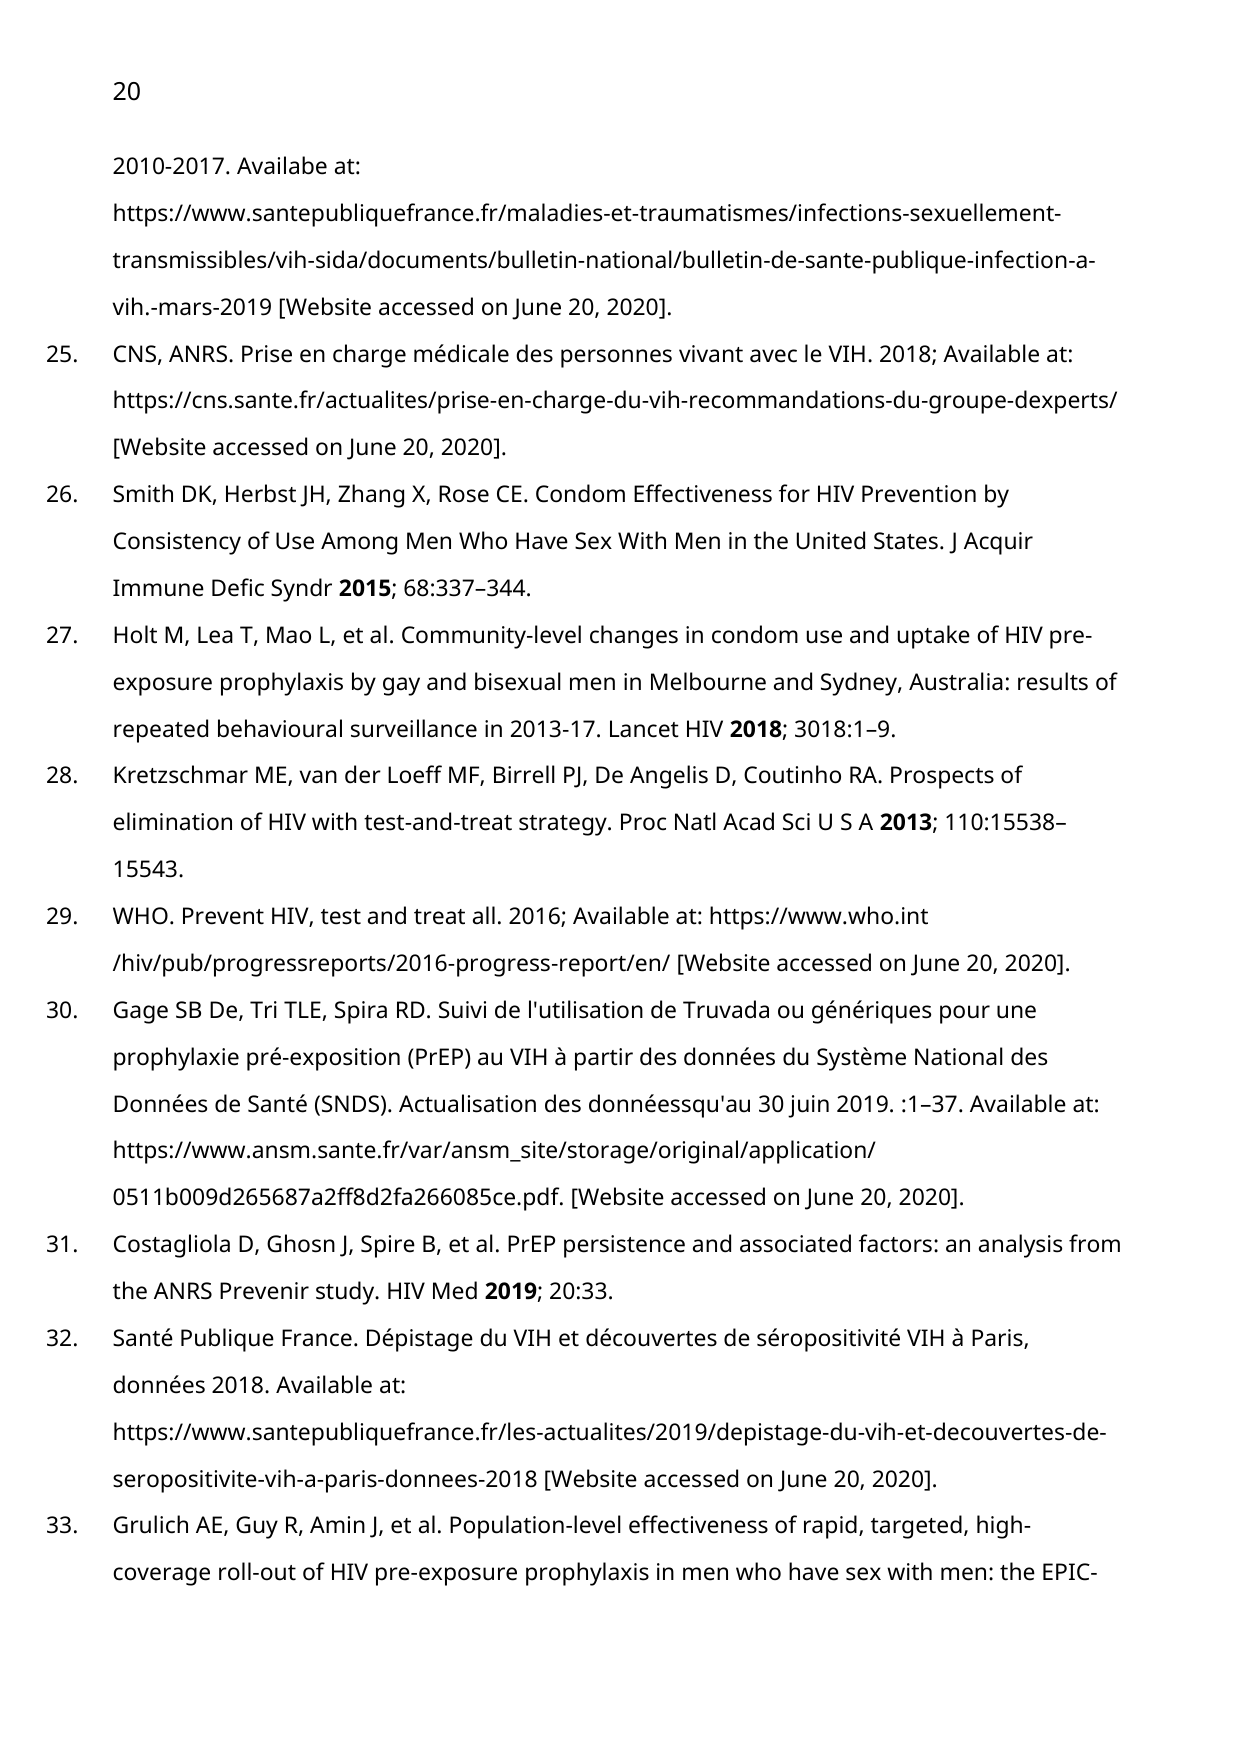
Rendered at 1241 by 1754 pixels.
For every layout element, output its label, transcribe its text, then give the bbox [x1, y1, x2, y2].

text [46, 150, 1128, 322]
text 27. Holt M, Lea T, Mao L, et al. Community-level changes in condom use and uptake of HIV pre-exposure prophylaxis by gay and bisexual men in Melbourne and Sydney, Australia: results of repeated behavioural surveillance in 2013-17. Lancet HIV 2018; 3018:1–9. [46, 619, 1128, 744]
text 32. Santé Publique France. Dépistage du VIH et découvertes de séropositivité VIH à Paris, données 2018. Available at: https://www.santepubliquefrance.fr/les-actualites/2019/depistage-du-vih-et-decouvertes-de-seropositivite-vih-a-paris-donnees-2018 [Website accessed on June 20, 2020]. [46, 1322, 1128, 1494]
text 25. CNS, ANRS. Prise en charge médicale des personnes vivant avec le VIH. 2018; Available at: https://cns.sante.fr/actualites/prise-en-charge-du-vih-recommandations-du-groupe-dexperts/ [Website accessed on June 20, 2020]. [46, 337, 1128, 462]
text 31. Costagliola D, Ghosn J, Spire B, et al. PrEP persistence and associated factors: an analysis from the ANRS Prevenir study. HIV Med 2019; 20:33. [46, 1228, 1128, 1306]
text 26. Smith DK, Herbst JH, Zhang X, Rose CE. Condom Effectiveness for HIV Prevention by Consistency of Use Among Men Who Have Sex With Men in the United States. J Acquir Immune Defic Syndr 2015; 68:337–344. [46, 478, 1128, 603]
text 29. WHO. Prevent HIV, test and treat all. 2016; Available at: https://www.who.int /hiv/pub/progressreports/2016-progress-report/en/ [Website accessed on June 20, 2020]. [46, 900, 1128, 978]
text 30. Gage SB De, Tri TLE, Spira RD. Suivi de l'utilisation de Truvada ou génériques pour une prophylaxie pré-exposition (PrEP) au VIH à partir des données du Système National des Données de Santé (SNDS). Actualisation des donnéessqu'au 30 juin 2019. :1–37. Available at: https://www.ansm.sante.fr/var/ansm_site/storage/original/application/0511b009d265687a2ff8d2fa266085ce.pdf. [Website accessed on June 20, 2020]. [46, 994, 1128, 1212]
text 28. Kretzschmar ME, van der Loeff MF, Birrell PJ, De Angelis D, Coutinho RA. Prospects of elimination of HIV with test-and-treat strategy. Proc Natl Acad Sci U S A 2013; 110:15538–15543. [46, 759, 1128, 884]
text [46, 1509, 1128, 1587]
